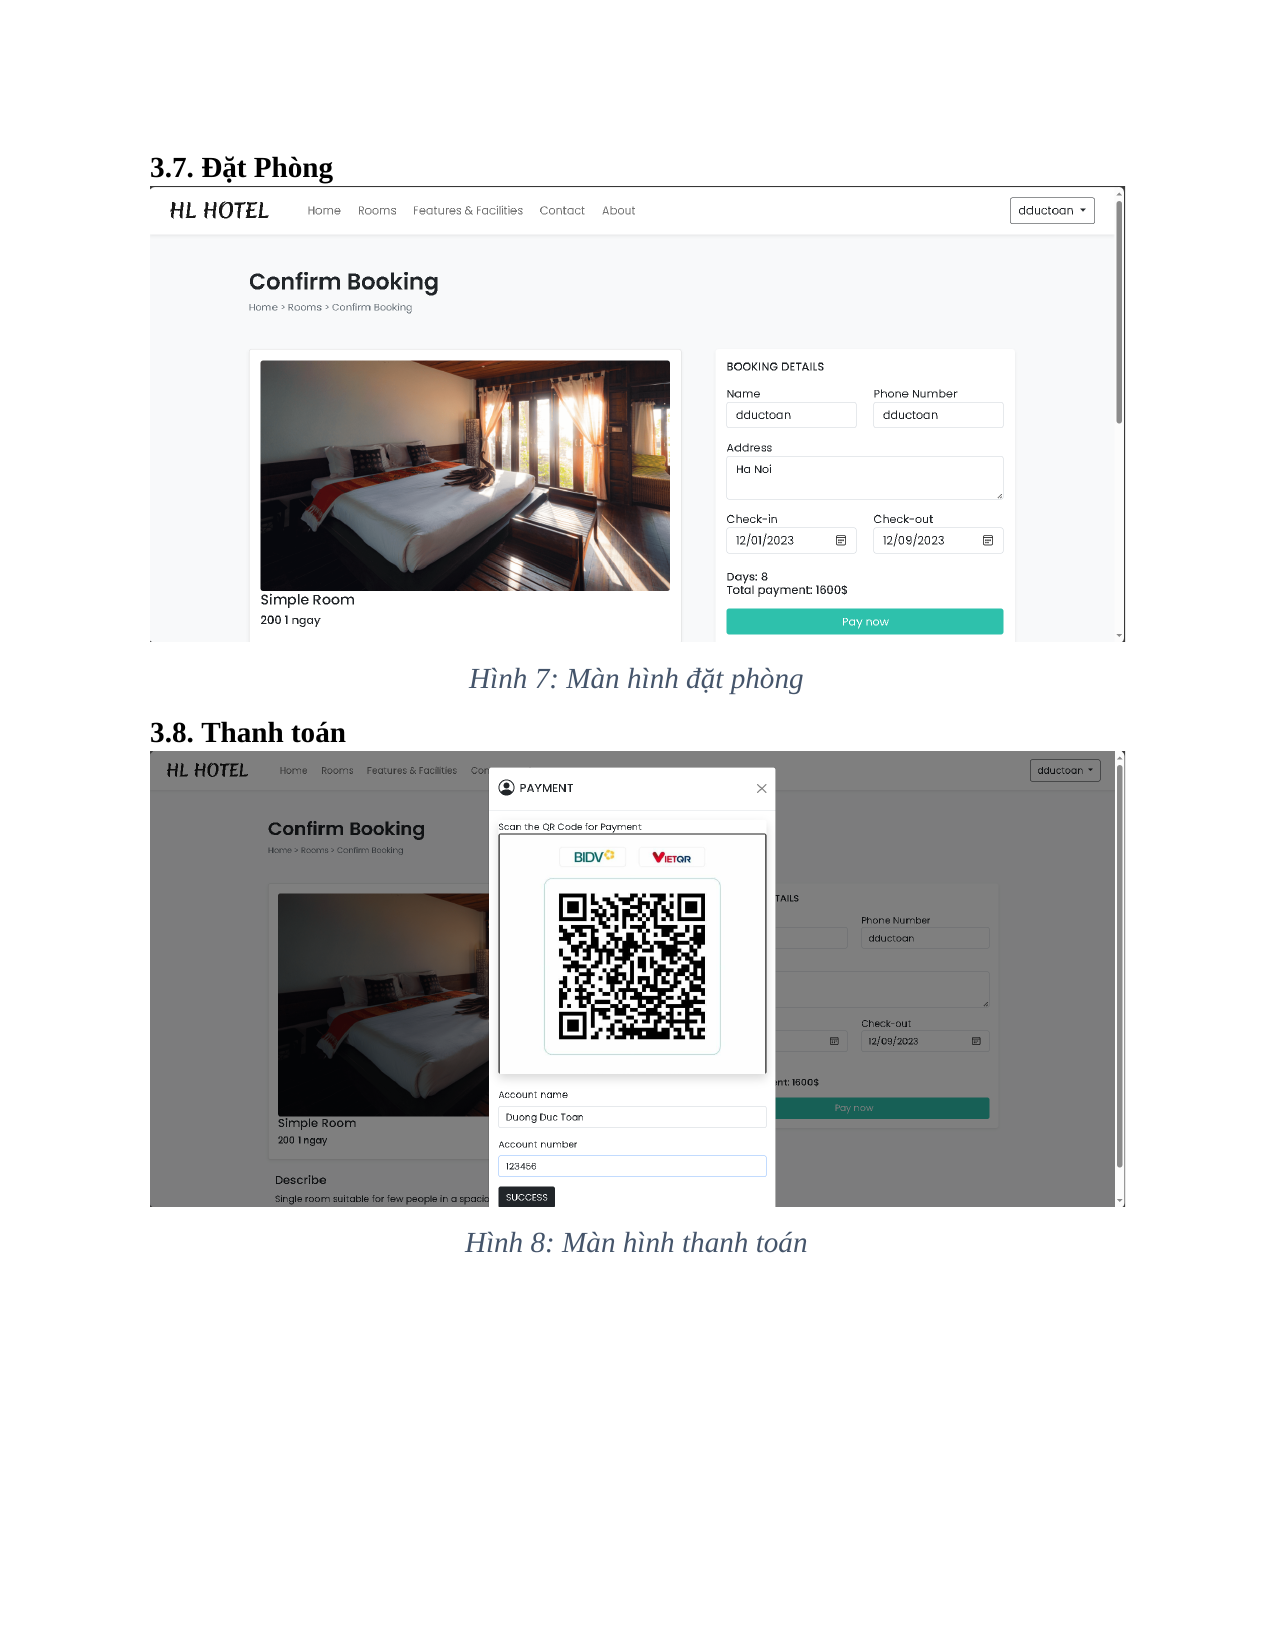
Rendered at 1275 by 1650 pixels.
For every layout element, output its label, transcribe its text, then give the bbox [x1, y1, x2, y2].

text Hình 7: Màn hình đặt phòng [150, 661, 1125, 694]
text Hình 8: Màn hình thanh toán [150, 1225, 1125, 1259]
picture [150, 751, 1125, 1207]
subtitle 3.8. Thanh toán [150, 715, 1125, 749]
subtitle 3.7. Đặt Phòng [150, 150, 1125, 183]
picture [150, 186, 1125, 642]
